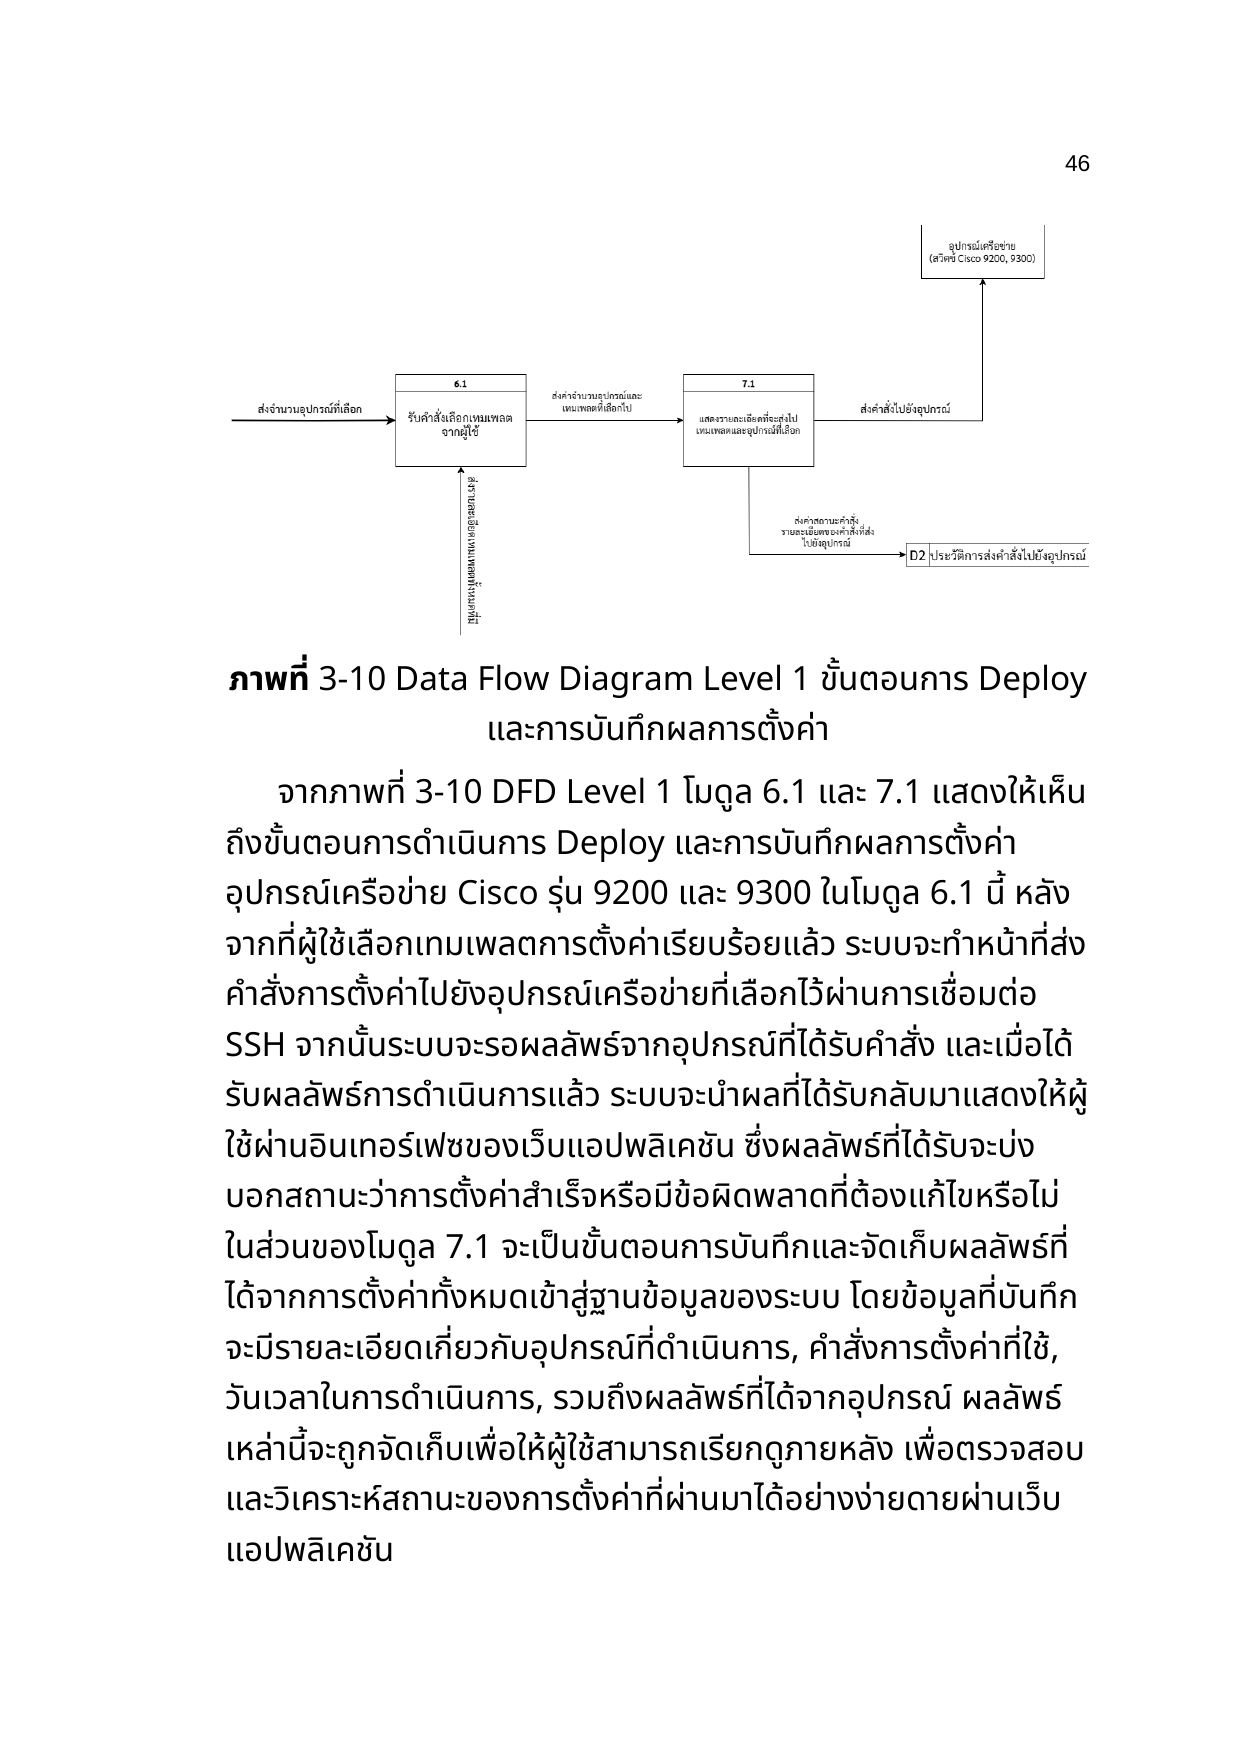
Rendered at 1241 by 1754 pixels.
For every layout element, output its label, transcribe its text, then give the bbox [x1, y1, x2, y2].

text จากภาพที่ 3-10 DFD Level 1 โมดูล 6.1 และ 7.1 แสดงให้เห็นถึงขั้นตอนการดำเนินการ Deploy และการบันทึกผลการตั้งค่าอุปกรณ์เครือข่าย Cisco รุ่น 9200 และ 9300 ในโมดูล 6.1 นี้ หลังจากที่ผู้ใช้เลือกเทมเพลตการตั้งค่าเรียบร้อยแล้ว ระบบจะทำหน้าที่ส่งคำสั่งการตั้งค่าไปยังอุปกรณ์เครือข่ายที่เลือกไว้ผ่านการเชื่อมต่อ SSH จากนั้นระบบจะรอผลลัพธ์จากอุปกรณ์ที่ได้รับคำสั่ง และเมื่อได้รับผลลัพธ์การดำเนินการแล้ว ระบบจะนำผลที่ได้รับกลับมาแสดงให้ผู้ใช้ผ่านอินเทอร์เฟซของเว็บแอปพลิเคชัน ซึ่งผลลัพธ์ที่ได้รับจะบ่งบอกสถานะว่าการตั้งค่าสำเร็จหรือมีข้อผิดพลาดที่ต้องแก้ไขหรือไม่ ในส่วนของโมดูล 7.1 จะเป็นขั้นตอนการบันทึกและจัดเก็บผลลัพธ์ที่ได้จากการตั้งค่าทั้งหมดเข้าสู่ฐานข้อมูลของระบบ โดยข้อมูลที่บันทึกจะมีรายละเอียดเกี่ยวกับอุปกรณ์ที่ดำเนินการ, คำสั่งการตั้งค่าที่ใช้, วันเวลาในการดำเนินการ, รวมถึงผลลัพธ์ที่ได้จากอุปกรณ์ ผลลัพธ์เหล่านี้จะถูกจัดเก็บเพื่อให้ผู้ใช้สามารถเรียกดูภายหลัง เพื่อตรวจสอบและวิเคราะห์สถานะของการตั้งค่าที่ผ่านมาได้อย่างง่ายดายผ่านเว็บแอปพลิเคชัน [225, 768, 1090, 1576]
picture [225, 225, 1090, 642]
